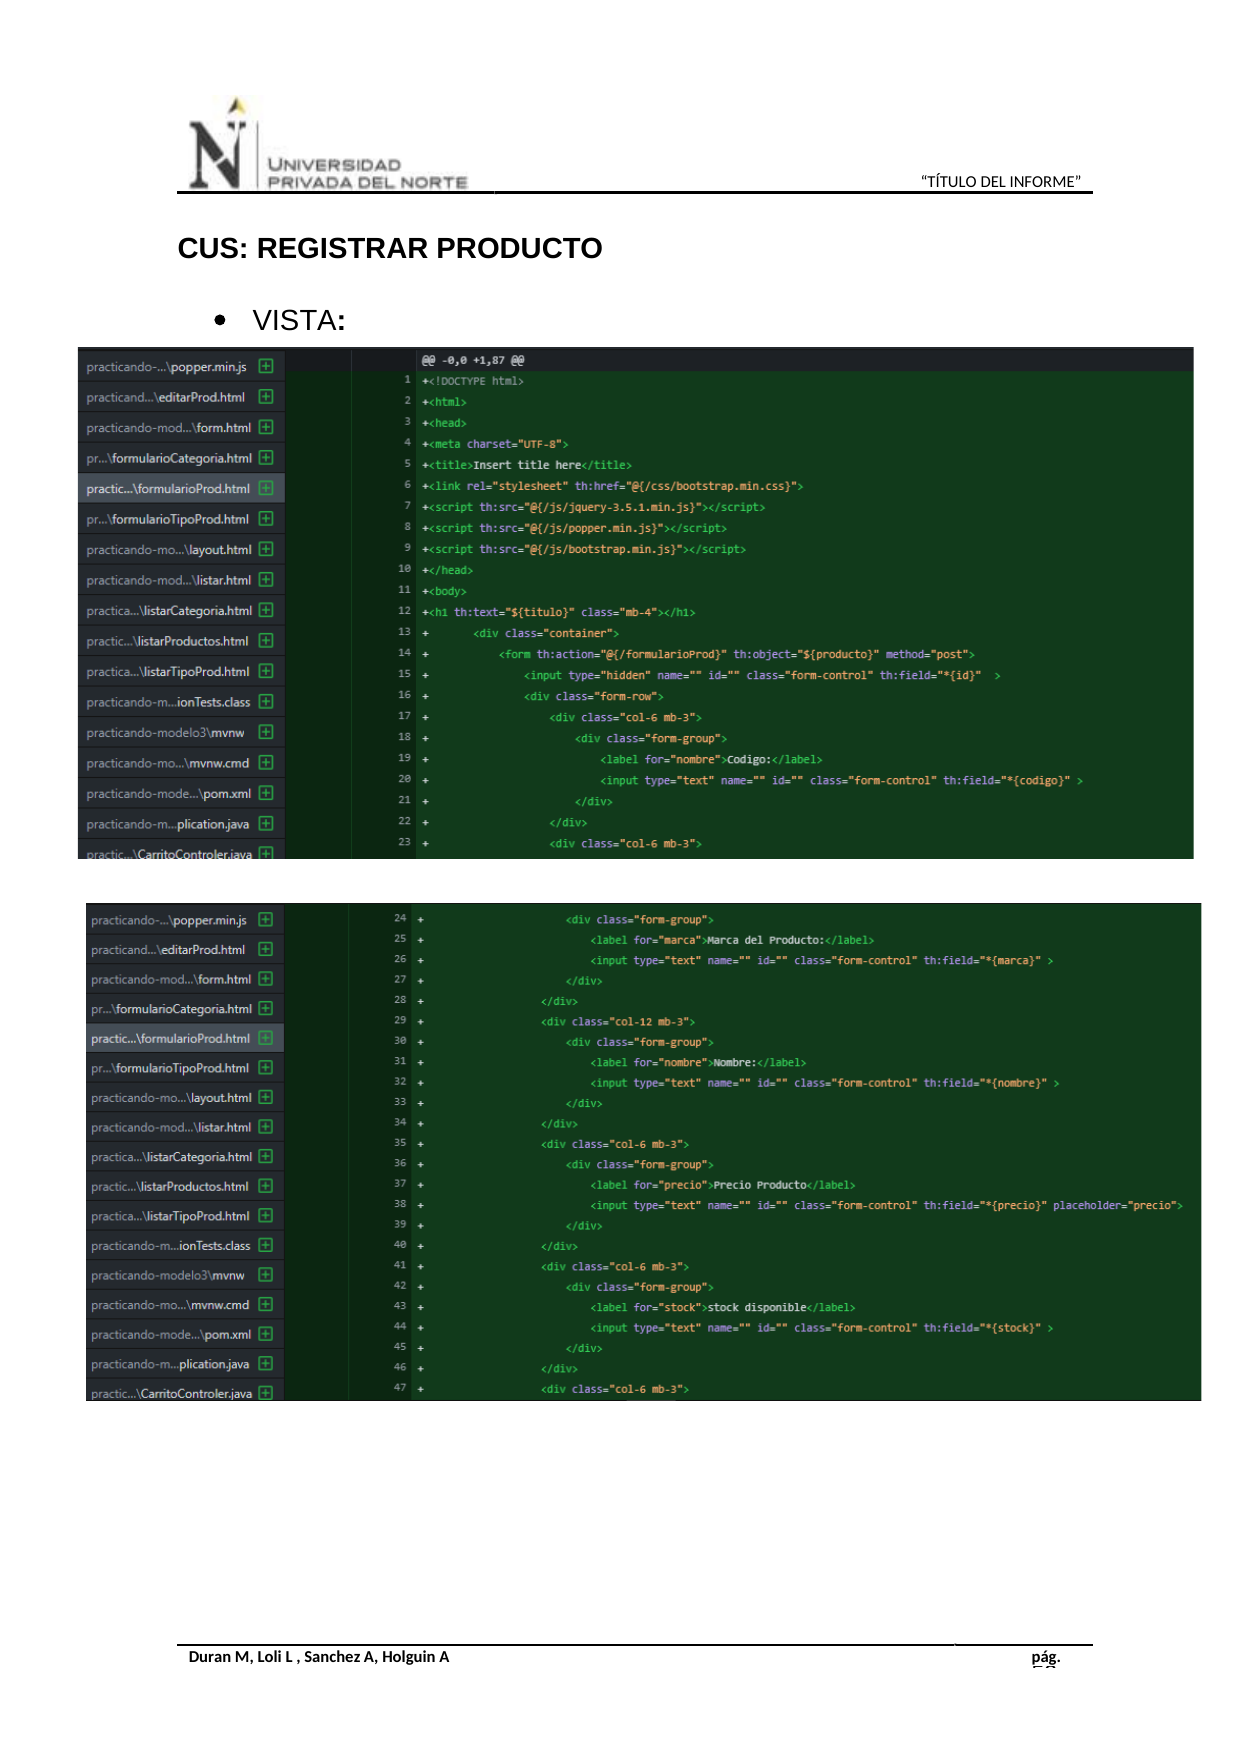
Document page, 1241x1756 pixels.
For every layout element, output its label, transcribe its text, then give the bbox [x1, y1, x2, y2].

picture [188, 95, 469, 191]
subtitle CUS: REGISTRAR PRODUCTO [177, 231, 1180, 264]
picture [86, 903, 1202, 1401]
list VISTA: [215, 303, 1180, 336]
picture [77, 347, 1194, 859]
